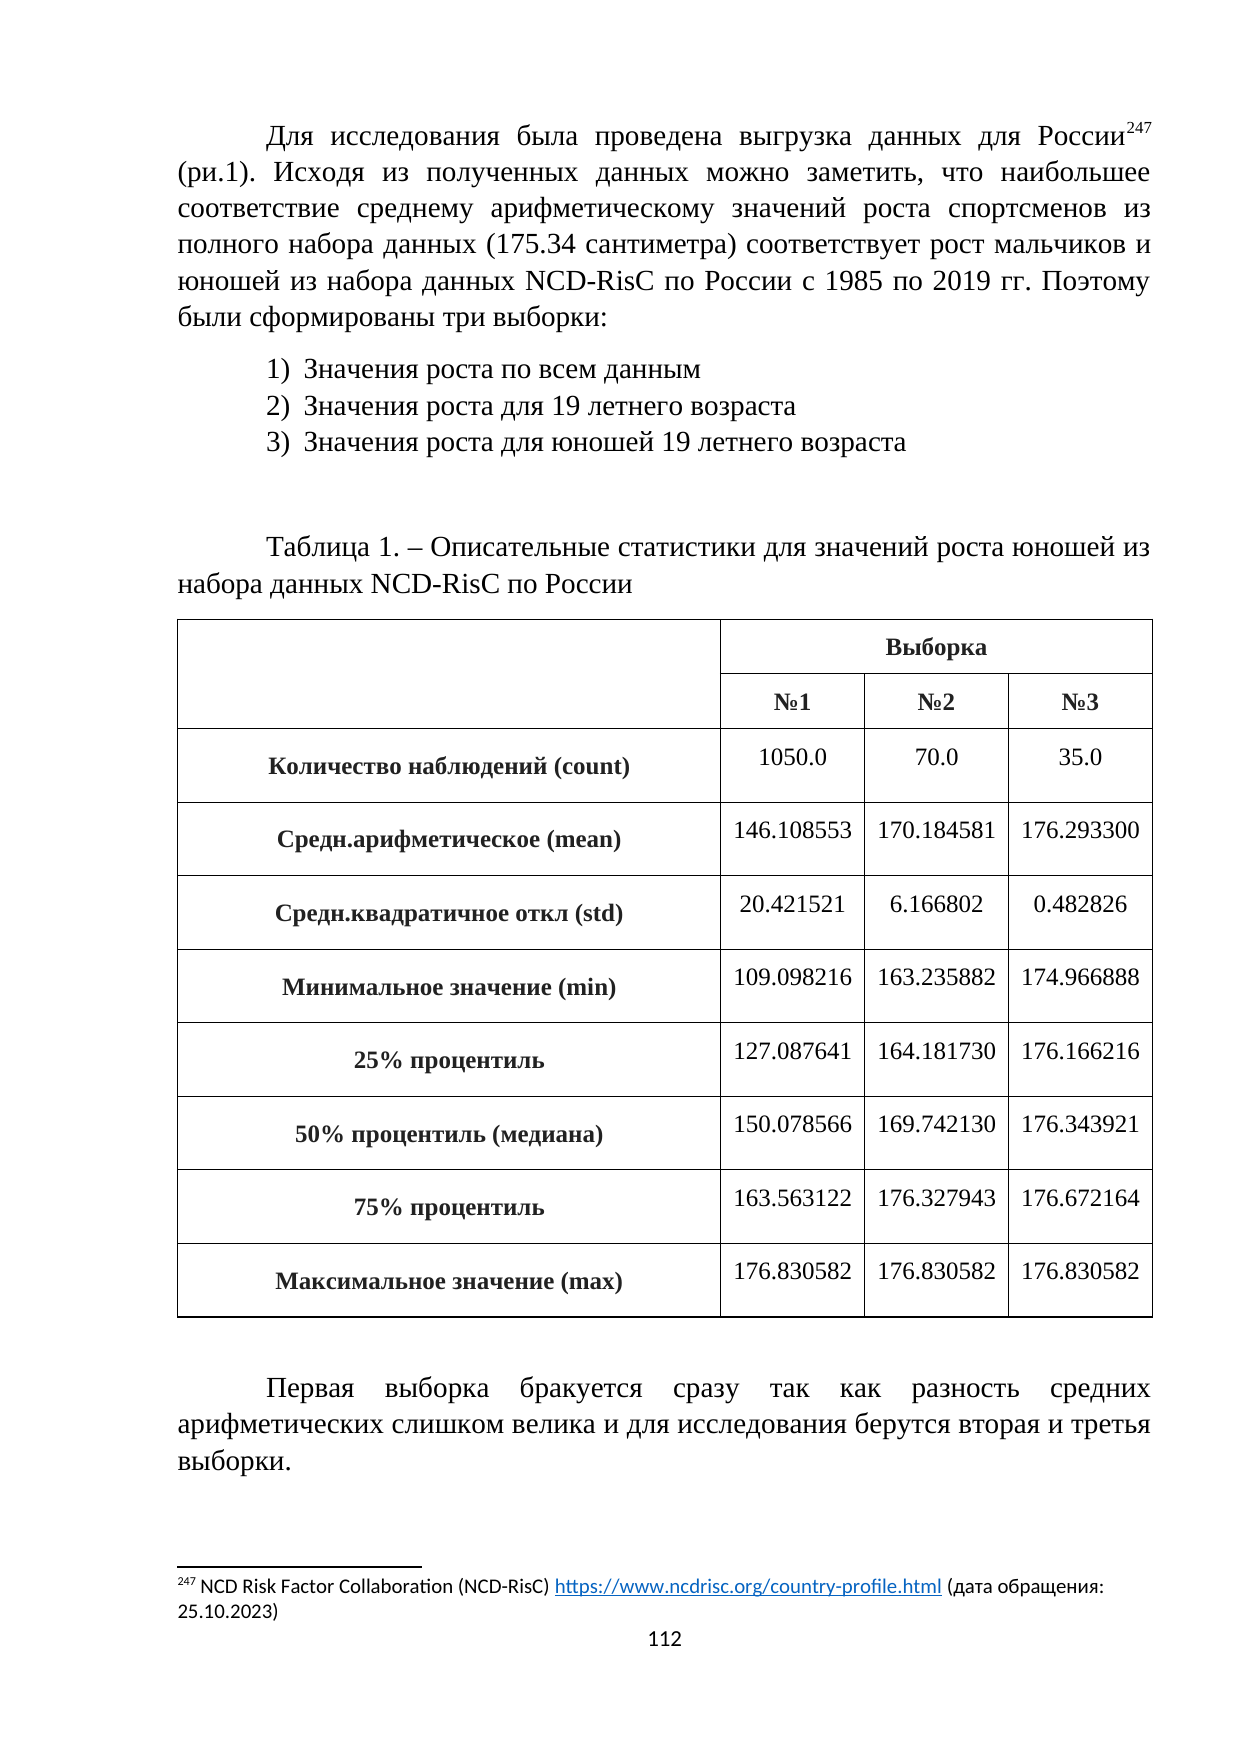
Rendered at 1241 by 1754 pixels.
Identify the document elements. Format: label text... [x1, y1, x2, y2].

table_cell Максимальное значение (max) [178, 1244, 720, 1316]
table_cell 0.482826 [1009, 876, 1152, 949]
table_cell №3 [1009, 674, 1152, 728]
table_cell 6.166802 [865, 876, 1008, 949]
table_cell 70.0 [865, 729, 1008, 802]
list Значения роста для 19 летнего возраста [266, 388, 1152, 421]
table_cell 174.966888 [1009, 950, 1152, 1022]
table_cell 176.672164 [1009, 1170, 1152, 1243]
table_cell Минимальное значение (min) [178, 950, 720, 1022]
table_cell 20.421521 [721, 876, 864, 949]
table_cell 169.742130 [865, 1097, 1008, 1169]
table_cell 163.563122 [721, 1170, 864, 1243]
text Таблица 1. – Описательные статистики для значений роста юношей из набора данных NCD-RisC по России [177, 529, 1152, 599]
table_cell 127.087641 [721, 1023, 864, 1096]
table_cell 35.0 [1009, 729, 1152, 802]
table_cell 146.108553 [721, 803, 864, 875]
table_cell 50% процентиль (медиана) [178, 1097, 720, 1169]
table_cell Средн.арифметическое (mean) [178, 803, 720, 875]
table_cell 150.078566 [721, 1097, 864, 1169]
table_header [178, 620, 720, 728]
table_cell 109.098216 [721, 950, 864, 1022]
table_header Выборка [721, 620, 1152, 673]
table_cell 176.830582 [865, 1244, 1008, 1316]
table_cell 1050.0 [721, 729, 864, 802]
table_cell 25% процентиль [178, 1023, 720, 1096]
table_cell 170.184581 [865, 803, 1008, 875]
table_cell 176.327943 [865, 1170, 1008, 1243]
text Для исследования была проведена выгрузка данных для России (ри.1). Исходя из полученных данных можно заметить, что наибольшее соответствие среднему арифметическому значений роста спортсменов из полного набора данных (175.34 сантиметра) соответствует рост мальчиков и юношей из набора данных NCD-RisC по России с 1985 по 2019 гг. Поэтому были сформированы три выборки: [177, 118, 1152, 332]
table_cell 176.830582 [1009, 1244, 1152, 1316]
table_cell Количество наблюдений (count) [178, 729, 720, 802]
table_cell 176.166216 [1009, 1023, 1152, 1096]
table_cell 176.830582 [721, 1244, 864, 1316]
table_cell Средн.квадратичное откл (std) [178, 876, 720, 949]
table_cell 164.181730 [865, 1023, 1008, 1096]
table_cell 75% процентиль [178, 1170, 720, 1243]
list Значения роста для юношей 19 летнего возраста [266, 424, 1152, 457]
table_cell 163.235882 [865, 950, 1008, 1022]
table_cell №2 [865, 674, 1008, 728]
list Значения роста по всем данным [266, 352, 1152, 385]
table_cell 176.293300 [1009, 803, 1152, 875]
table_cell №1 [721, 674, 864, 728]
table_cell 176.343921 [1009, 1097, 1152, 1169]
text Первая выборка бракуется сразу так как разность средних арифметических слишком велика и для исследования берутся вторая и третья выборки. [177, 1370, 1152, 1476]
